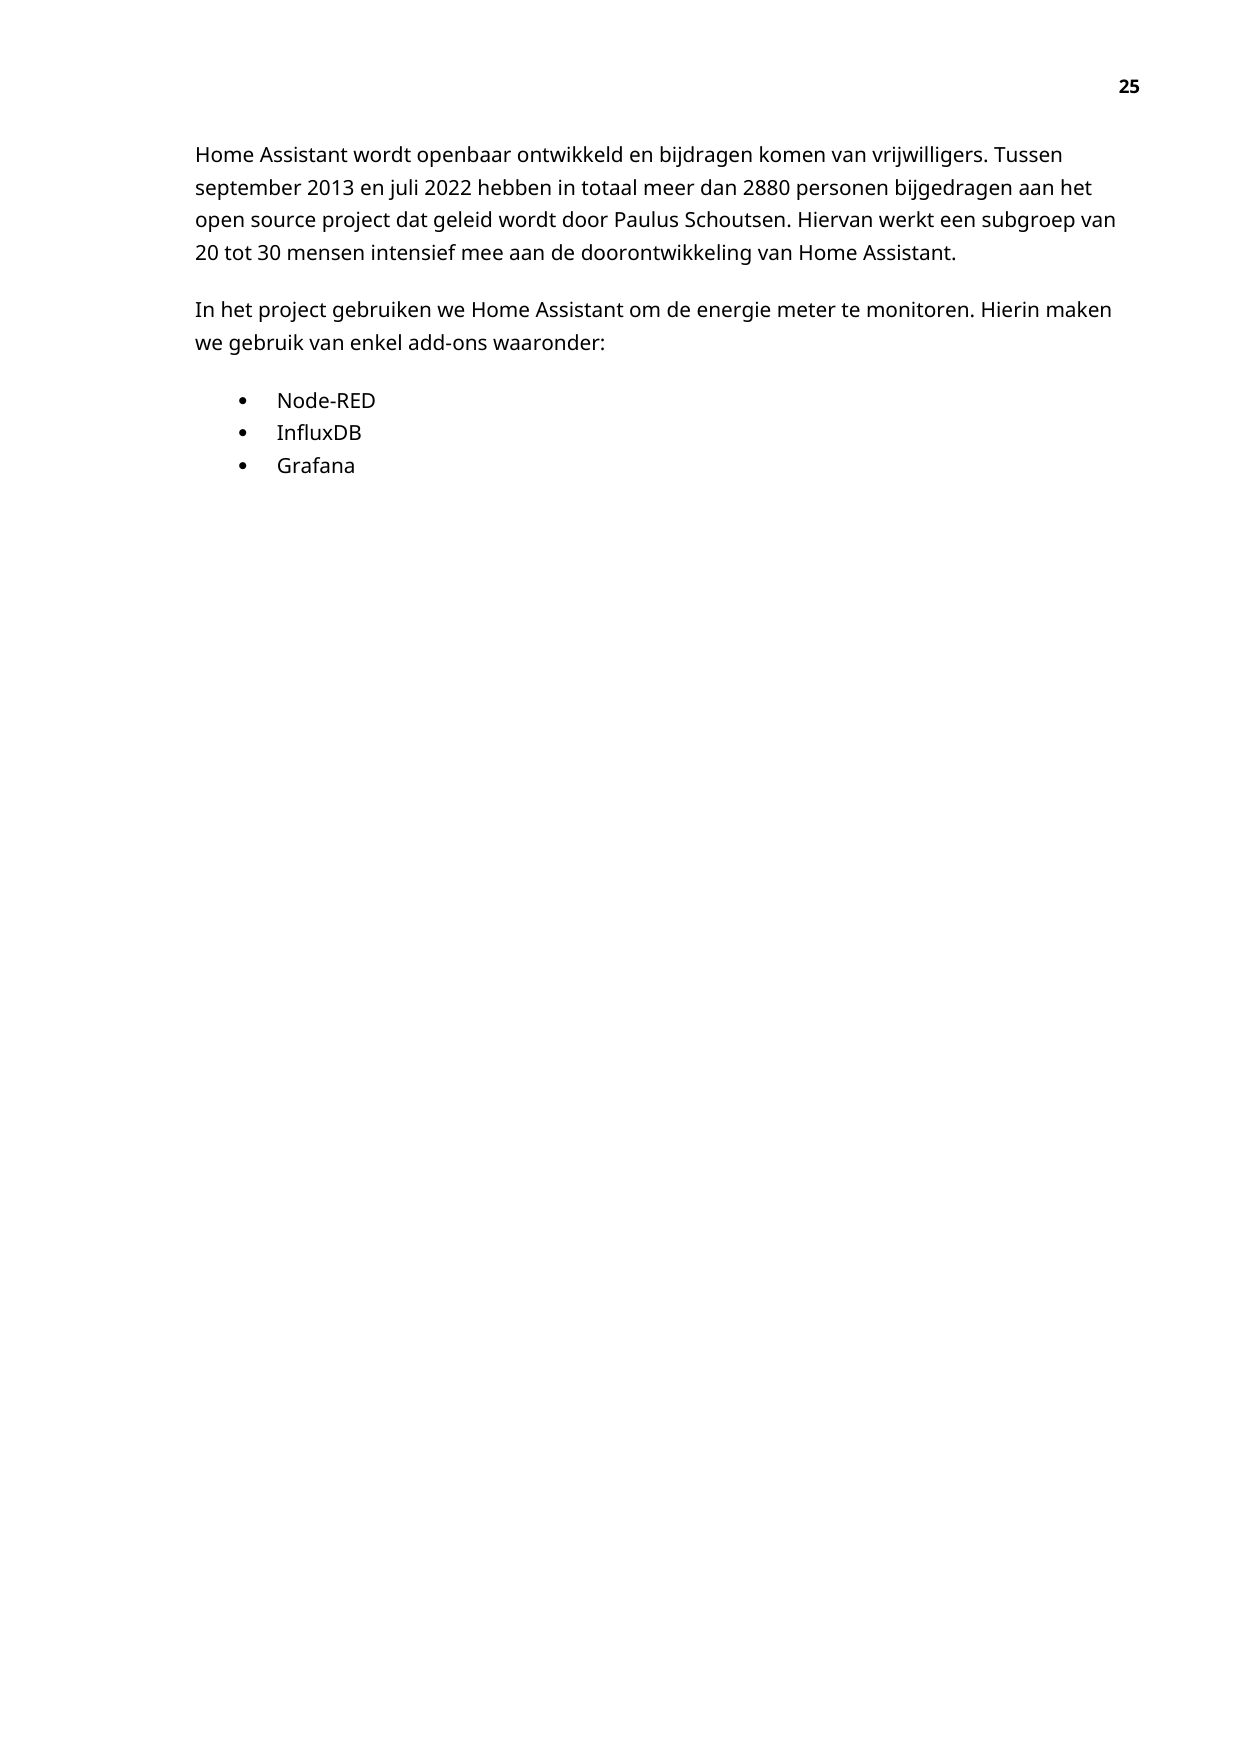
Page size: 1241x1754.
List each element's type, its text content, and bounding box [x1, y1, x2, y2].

text In het project gebruiken we Home Assistant om de energie meter te monitoren. Hierin maken we gebruik van enkel add-ons waaronder: [195, 296, 1122, 357]
list Node-RED [239, 386, 1122, 414]
list InfluxDB [239, 418, 1122, 447]
list Grafana [239, 451, 1122, 479]
text Home Assistant wordt openbaar ontwikkeld en bijdragen komen van vrijwilligers. Tussen september 2013 en juli 2022 hebben in totaal meer dan 2880 personen bijgedragen aan het open source project dat geleid wordt door Paulus Schoutsen. Hiervan werkt een subgroep van 20 tot 30 mensen intensief mee aan de doorontwikkeling van Home Assistant. [195, 140, 1122, 266]
